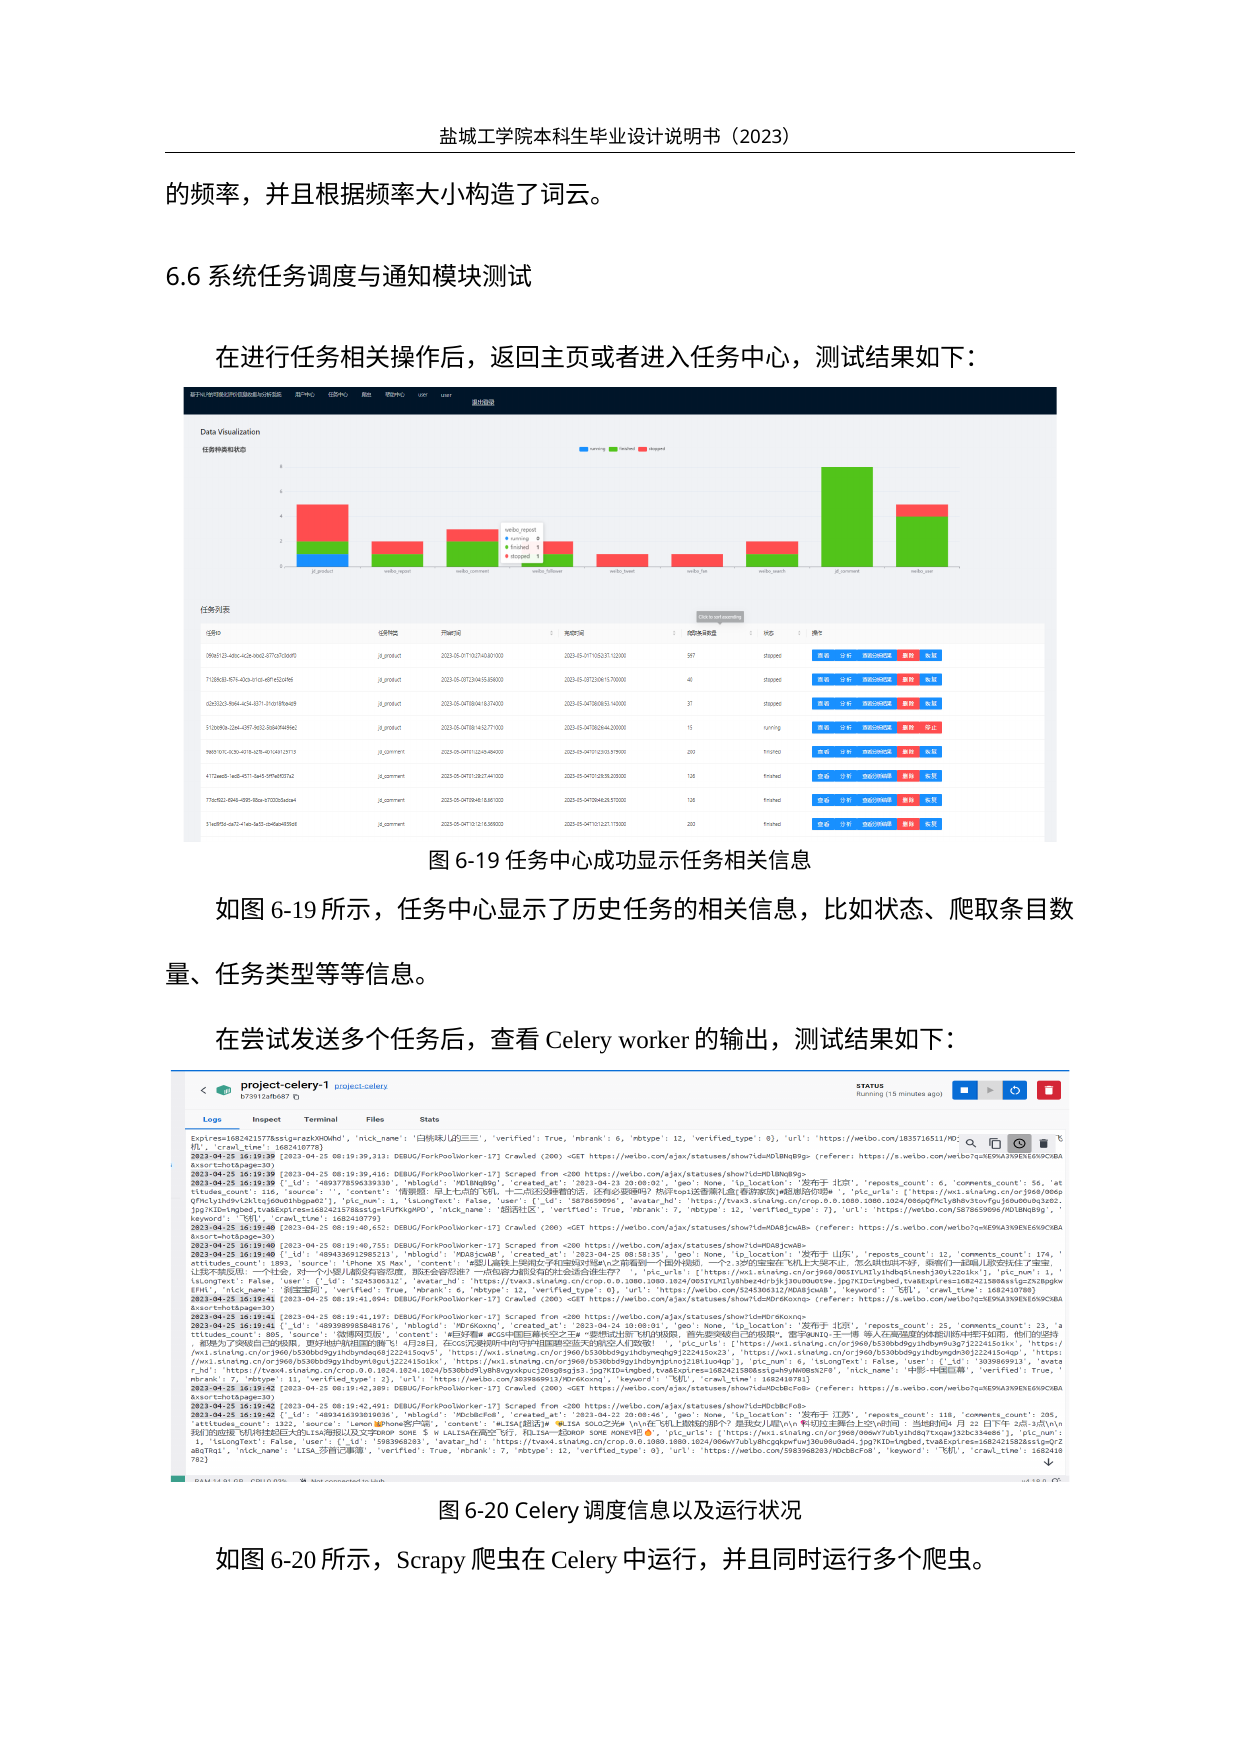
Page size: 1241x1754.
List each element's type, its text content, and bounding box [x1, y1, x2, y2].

picture [170, 1070, 1070, 1482]
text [165, 160, 1075, 225]
text 在进行任务相关操作后，返回主页或者进入任务中心，测试结果如下： [165, 323, 1075, 388]
text 图6-20 Celery调度信息以及运行状况 [165, 1493, 1075, 1525]
text 图6-19 任务中心成功显示任务相关信息 [165, 843, 1075, 875]
text 在尝试发送多个任务后，查看Celery worker的输出，测试结果如下： [165, 1005, 1075, 1070]
text 如图6-20所示，Scrapy爬虫在Celery中运行，并且同时运行多个爬虫。 [165, 1525, 1075, 1590]
text 如图6-19所示，任务中心显示了历史任务的相关信息，比如状态、爬取条目数量、任务类型等等信息。 [165, 875, 1075, 1005]
subtitle 6.6 系统任务调度与通知模块测试 [165, 242, 1075, 307]
picture [183, 387, 1057, 842]
